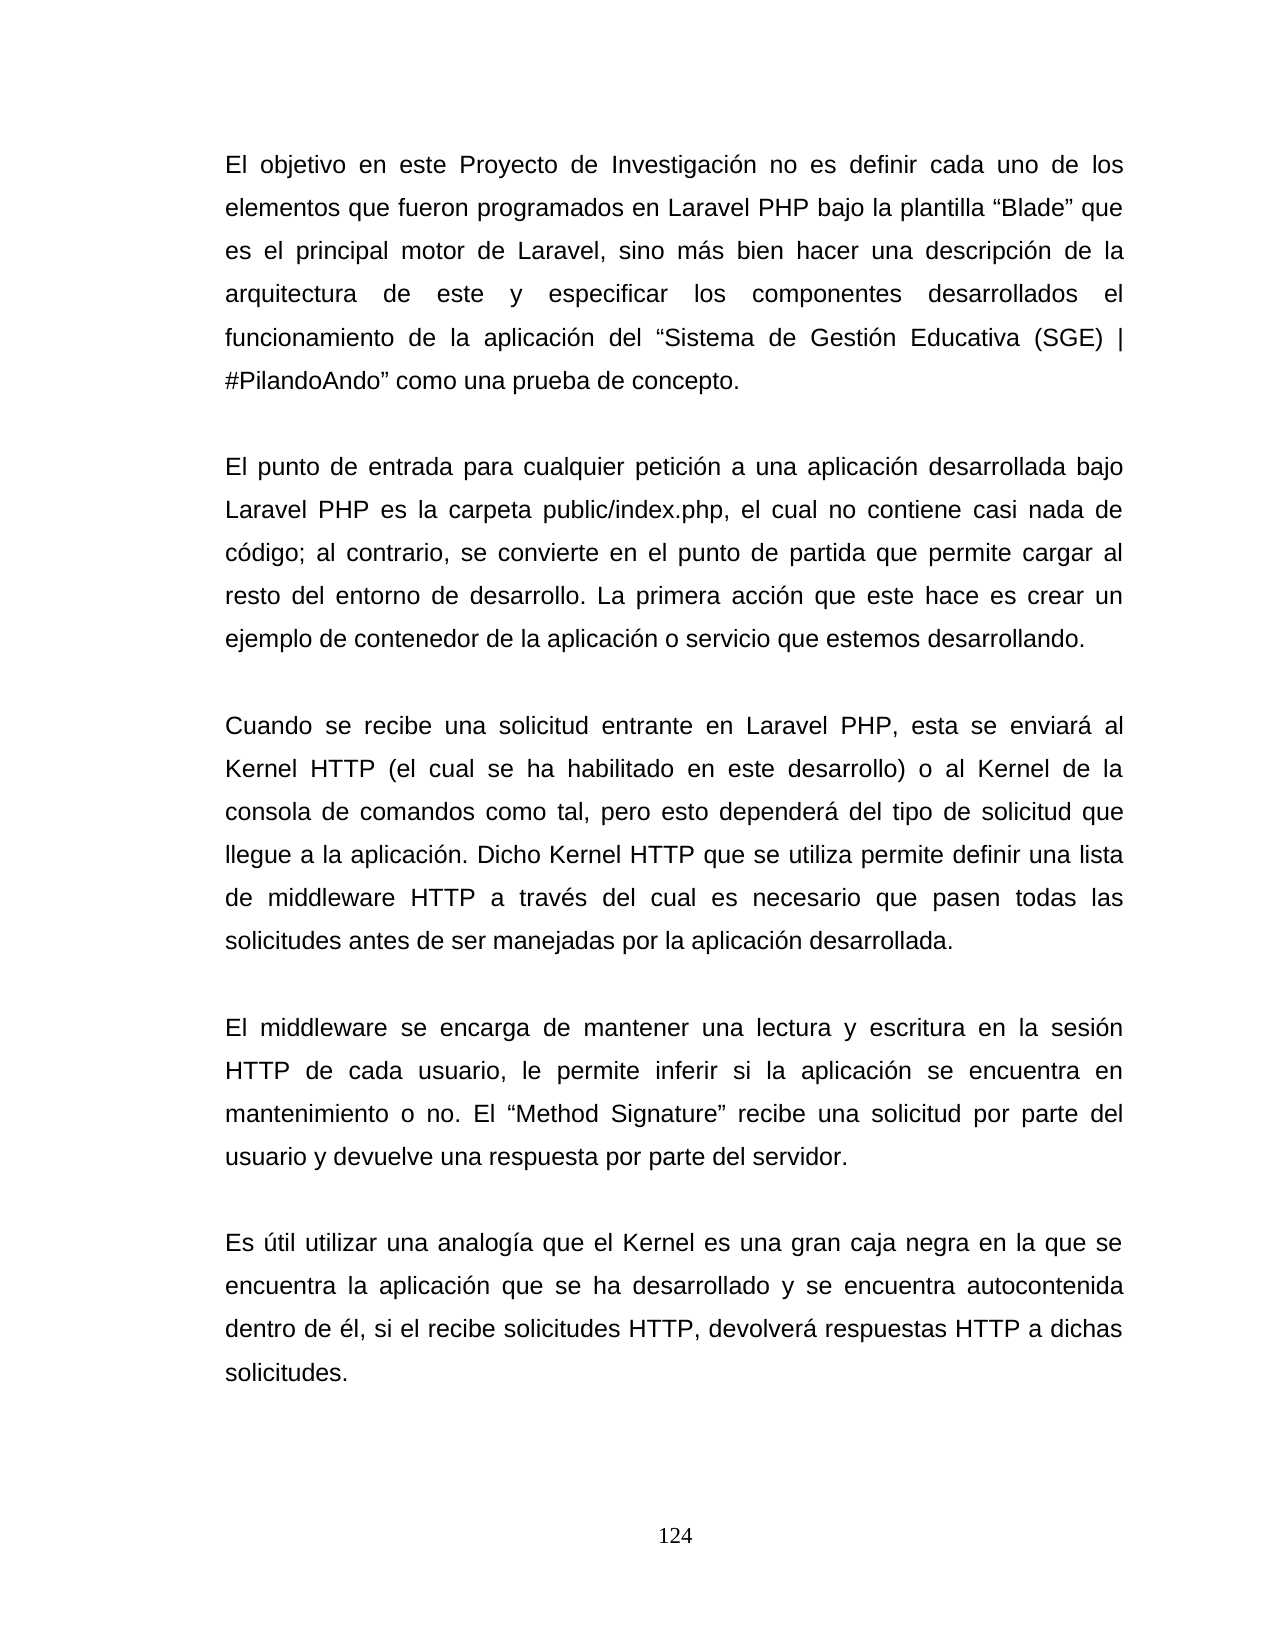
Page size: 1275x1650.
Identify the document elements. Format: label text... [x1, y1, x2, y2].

text El punto de entrada para cualquier petición a una aplicación desarrollada bajo Laravel PHP es la carpeta public/index.php, el cual no contiene casi nada de código; al contrario, se convierte en el punto de partida que permite cargar al resto del entorno de desarrollo. La primera acción que este hace es crear un ejemplo de contenedor de la aplicación o servicio que estemos desarrollando. [225, 452, 1125, 653]
text Es útil utilizar una analogía que el Kernel es una gran caja negra en la que se encuentra la aplicación que se ha desarrollado y se encuentra autocontenida dentro de él, si el recibe solicitudes HTTP, devolverá respuestas HTTP a dichas solicitudes. [225, 1228, 1125, 1386]
text Cuando se recibe una solicitud entrante en Laravel PHP, esta se enviará al Kernel HTTP (el cual se ha habilitado en este desarrollo) o al Kernel de la consola de comandos como tal, pero esto dependerá del tipo de solicitud que llegue a la aplicación. Dicho Kernel HTTP que se utiliza permite definir una lista de middleware HTTP a través del cual es necesario que pasen todas las solicitudes antes de ser manejadas por la aplicación desarrollada. [225, 711, 1125, 955]
text El objetivo en este Proyecto de Investigación no es definir cada uno de los elementos que fueron programados en Laravel PHP bajo la plantilla “Blade” que es el principal motor de Laravel, sino más bien hacer una descripción de la arquitectura de este y especificar los componentes desarrollados el funcionamiento de la aplicación del “Sistema de Gestión Educativa (SGE) | #PilandoAndo” como una prueba de concepto. [225, 150, 1125, 394]
text El middleware se encarga de mantener una lectura y escritura en la sesión HTTP de cada usuario, le permite inferir si la aplicación se encuentra en mantenimiento o no. El “Method Signature” recibe una solicitud por parte del usuario y devuelve una respuesta por parte del servidor. [225, 1012, 1125, 1171]
